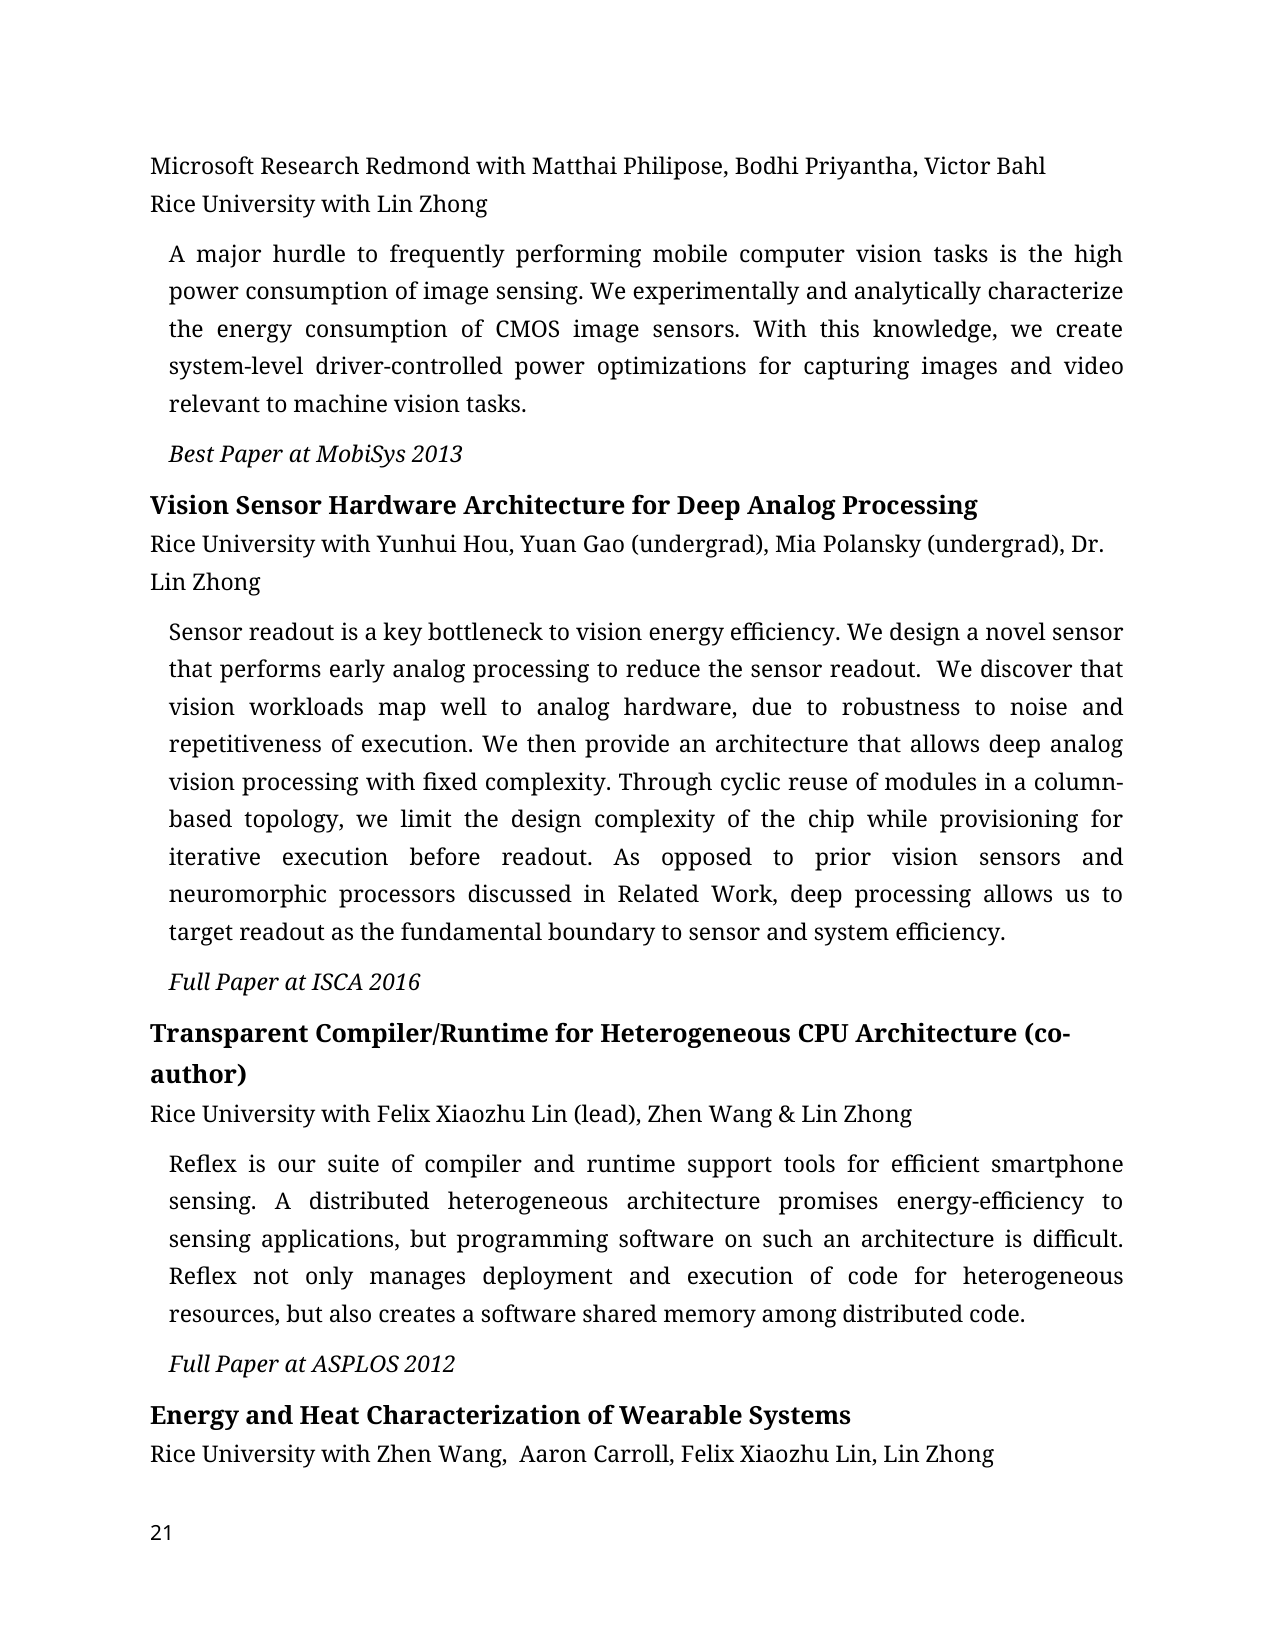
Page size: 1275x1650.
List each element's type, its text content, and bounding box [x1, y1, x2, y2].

text Full Paper at ASPLOS 2012 [169, 1347, 1125, 1379]
subtitle Vision Sensor Hardware Architecture for Deep Analog Processing [150, 487, 1125, 522]
text Microsoft Research Redmond with Matthai Philipose, Bodhi Priyantha, Victor Bahl Rice University with Lin Zhong [150, 150, 1125, 219]
text Sensor readout is a key bottleneck to vision energy efficiency. We design a novel sensor that performs early analog processing to reduce the sensor readout. We discover that vision workloads map well to analog hardware, due to robustness to noise and repetitiveness of execution. We then provide an architecture that allows deep analog vision processing with fixed complexity. Through cyclic reuse of modules in a column-based topology, we limit the design complexity of the chip while provisioning for iterative execution before readout. As opposed to prior vision sensors and neuromorphic processors discussed in Related Work, deep processing allows us to target readout as the fundamental boundary to sensor and system efficiency. [169, 616, 1125, 947]
subtitle Transparent Compiler/Runtime for Heterogeneous CPU Architecture (co-author) [150, 1016, 1125, 1091]
text A major hurdle to frequently performing mobile computer vision tasks is the high power consumption of image sensing. We experimentally and analytically characterize the energy consumption of CMOS image sensors. With this knowledge, we create system-level driver-controlled power optimizations for capturing images and video relevant to machine vision tasks. [169, 237, 1125, 419]
text Rice University with Yunhui Hou, Yuan Gao (undergrad), Mia Polansky (undergrad), Dr. Lin Zhong [150, 528, 1125, 597]
text Reflex is our suite of compiler and runtime support tools for efficient smartphone sensing. A distributed heterogeneous architecture promises energy-efficiency to sensing applications, but programming software on such an architecture is difficult. Reflex not only manages deployment and execution of code for heterogeneous resources, but also creates a software shared memory among distributed code. [169, 1147, 1125, 1329]
text Best Paper at MobiSys 2013 [169, 437, 1125, 469]
text Full Paper at ISCA 2016 [169, 966, 1125, 997]
subtitle Energy and Heat Characterization of Wearable Systems [150, 1397, 1125, 1432]
text Rice University with Felix Xiaozhu Lin (lead), Zhen Wang & Lin Zhong [150, 1097, 1125, 1129]
text Rice University with Zhen Wang, Aaron Carroll, Felix Xiaozhu Lin, Lin Zhong [150, 1438, 1125, 1469]
